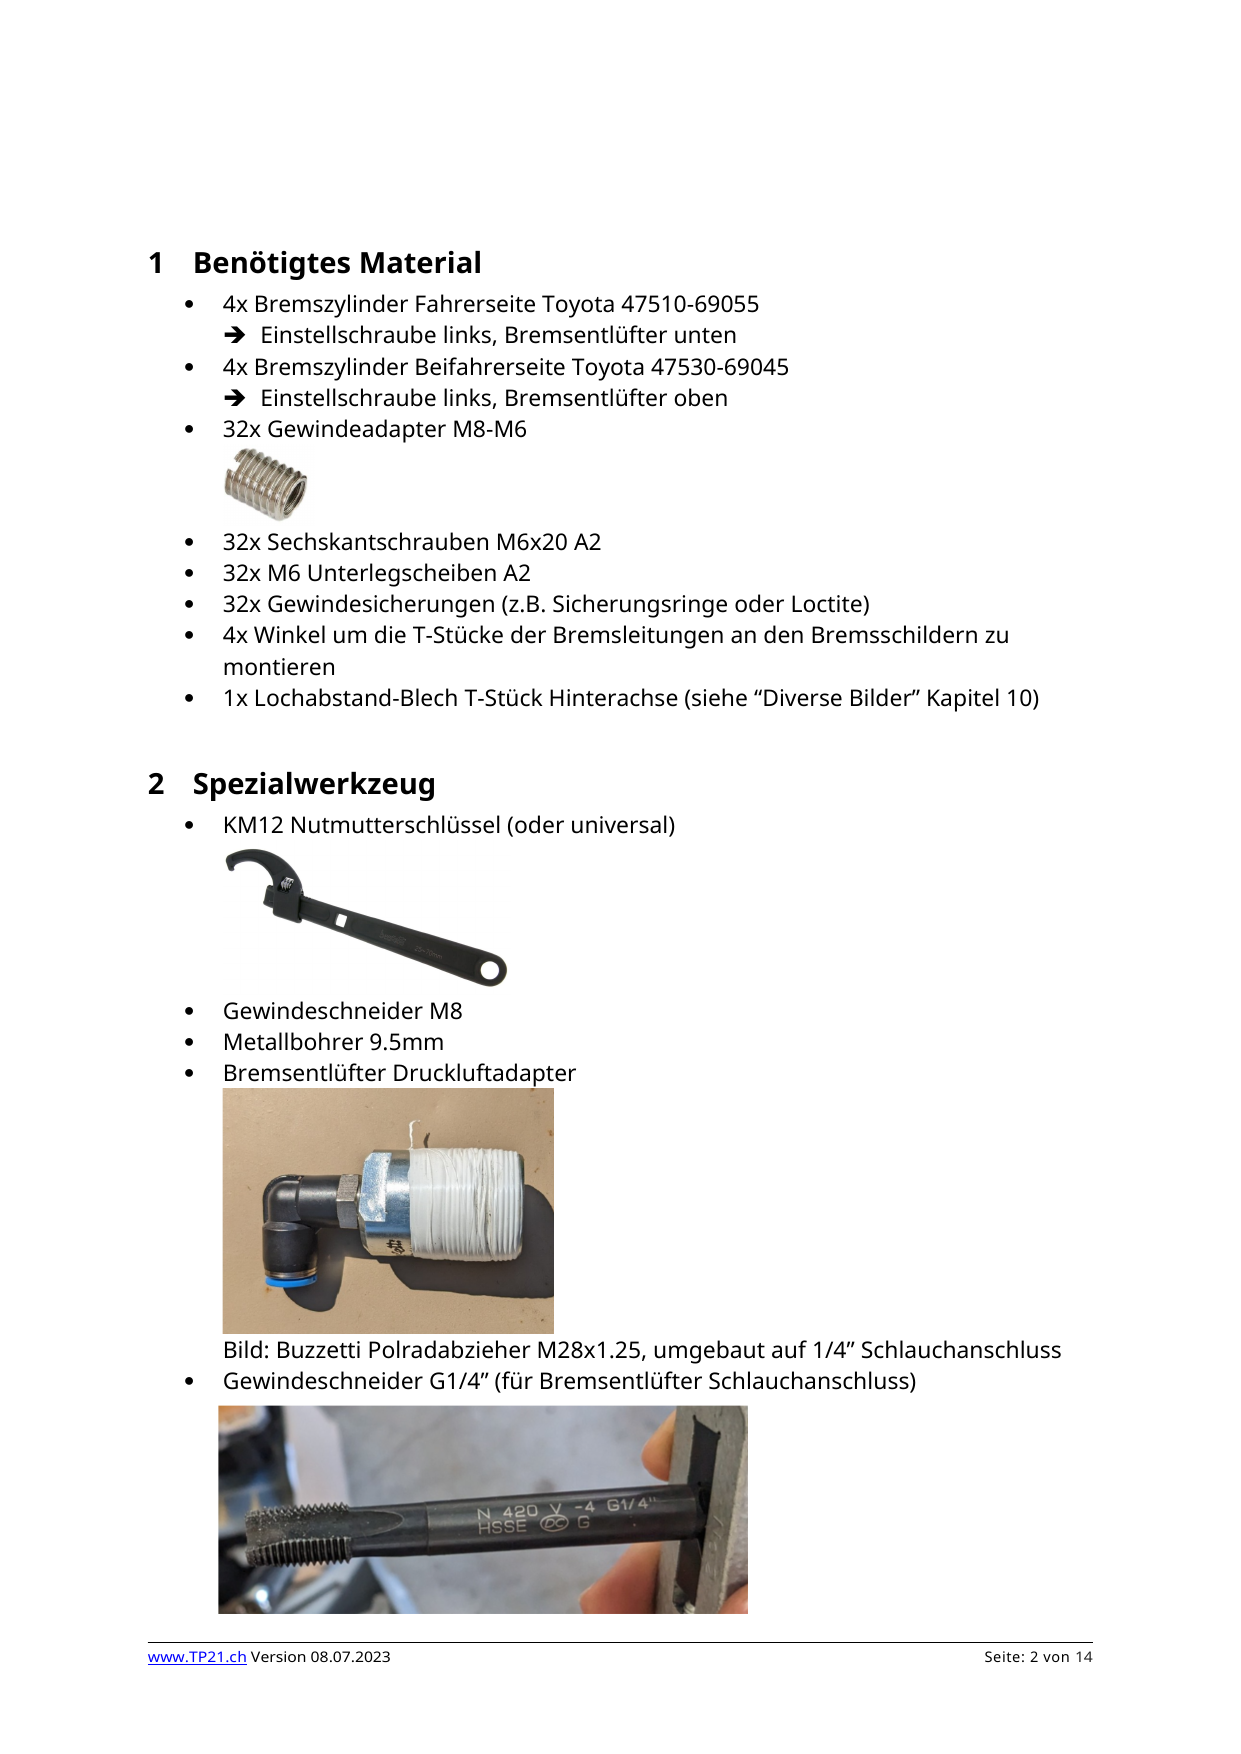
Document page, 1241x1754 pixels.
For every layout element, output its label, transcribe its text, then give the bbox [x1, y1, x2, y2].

list 1x Lochabstand-Blech T-Stück Hinterachse (siehe “Diverse Bilder” Kapitel 10) [185, 682, 1093, 713]
list Bild: Buzzetti Polradabzieher M28x1.25, umgebaut auf 1/4” Schlauchanschluss [223, 1334, 1093, 1365]
subtitle Benötigtes Material [148, 242, 1093, 282]
list Metallbohrer 9.5mm [185, 1026, 1093, 1057]
list 4x Winkel um die T-Stücke der Bremsleitungen an den Bremsschildern zu montieren [185, 619, 1093, 682]
picture [222, 840, 512, 995]
list 4x Bremszylinder Fahrerseite Toyota 47510-69055 [185, 288, 1093, 319]
list 4x Bremszylinder Beifahrerseite Toyota 47530-69045 [185, 350, 1093, 382]
list Gewindeschneider G1/4” (für Bremsentlüfter Schlauchanschluss) [185, 1365, 1093, 1396]
list Einstellschraube links, Bremsentlüfter unten [223, 319, 1093, 350]
list 32x Gewindeadapter M8-M6 [185, 413, 1093, 444]
picture [219, 1406, 748, 1614]
list 32x M6 Unterlegscheiben A2 [185, 557, 1093, 588]
picture [222, 444, 316, 526]
subtitle Spezialwerkzeug [148, 763, 1093, 803]
list 32x Sechskantschrauben M6x20 A2 [185, 525, 1093, 557]
list Einstellschraube links, Bremsentlüfter oben [223, 382, 1093, 413]
list Bremsentlüfter Druckluftadapter [185, 1057, 1093, 1088]
list KM12 Nutmutterschlüssel (oder universal) [185, 809, 1093, 840]
picture [222, 1088, 554, 1334]
list 32x Gewindesicherungen (z.B. Sicherungsringe oder Loctite) [185, 588, 1093, 619]
list Gewindeschneider M8 [185, 995, 1093, 1026]
